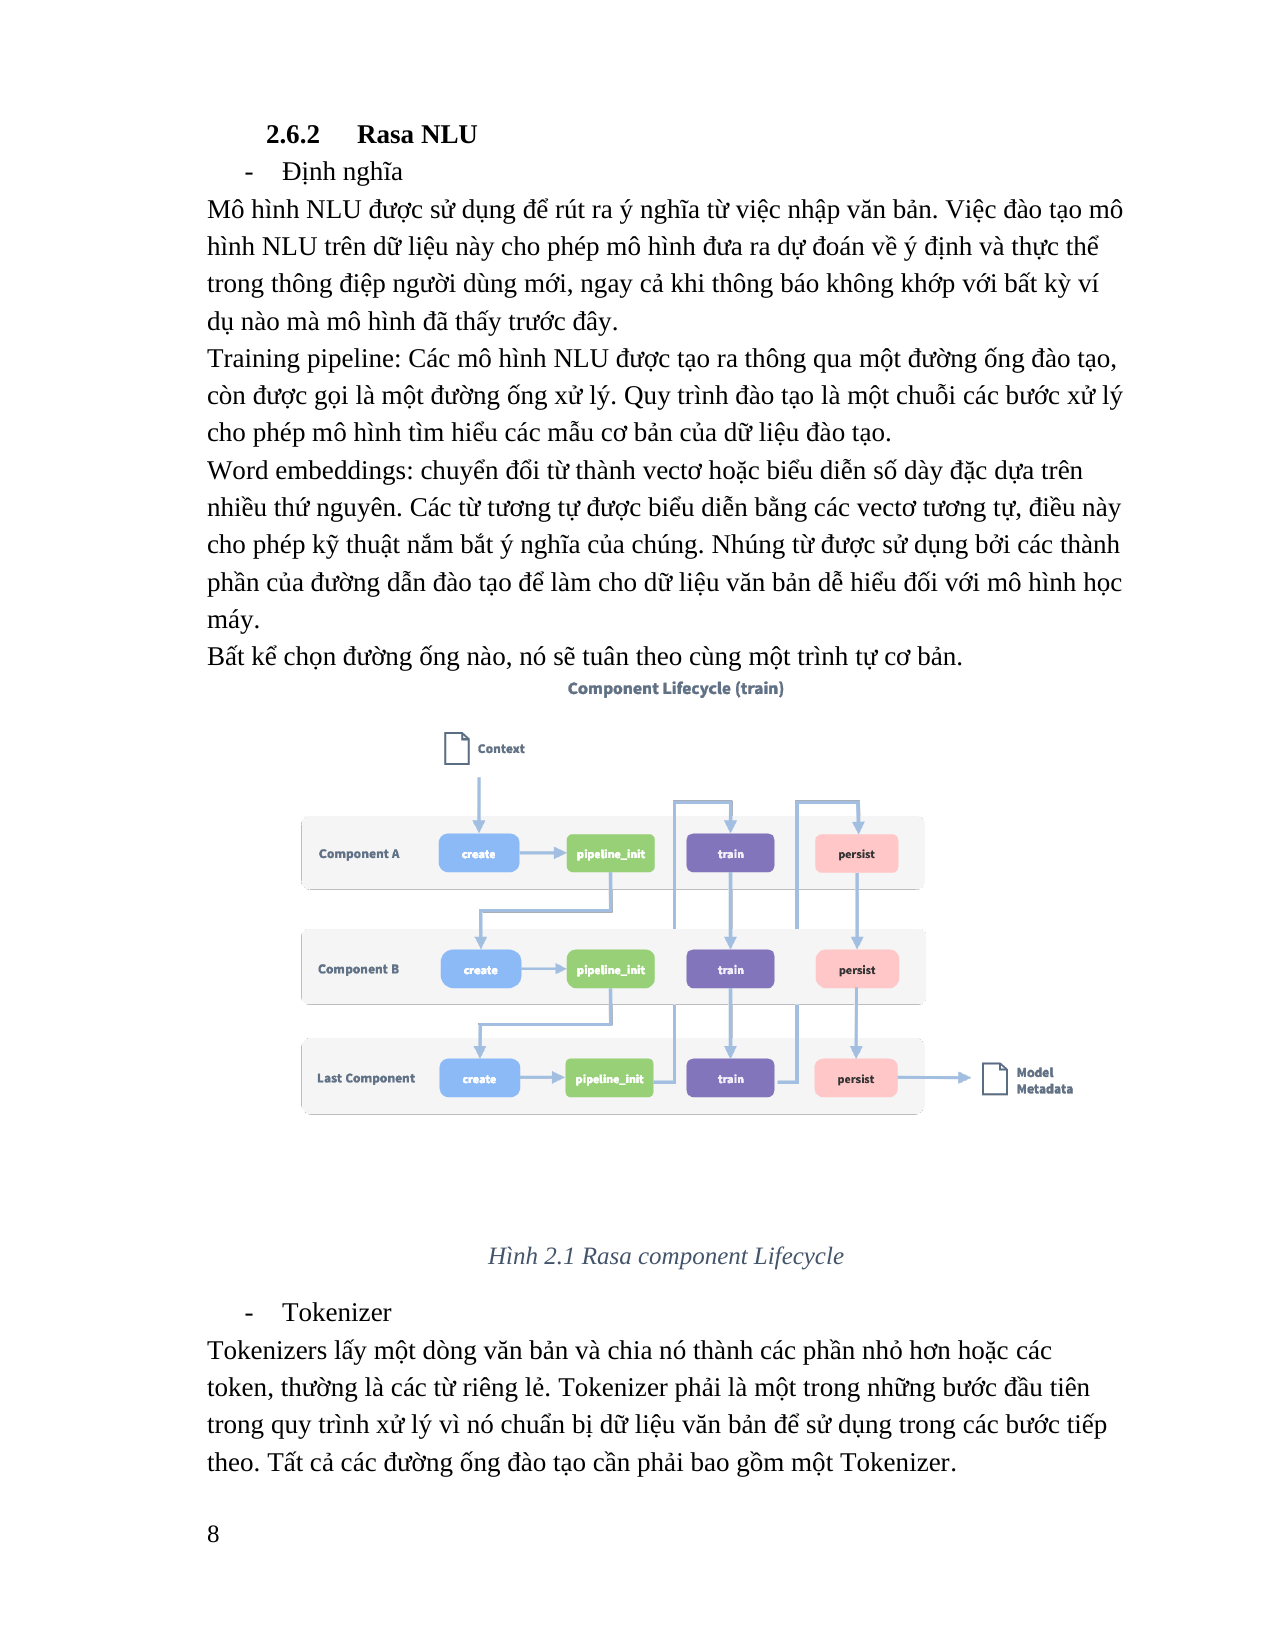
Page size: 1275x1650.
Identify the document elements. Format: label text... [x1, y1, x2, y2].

text Bất kể chọn đường ống nào, nó sẽ tuân theo cùng một trình tự cơ bản. [207, 640, 1127, 671]
subtitle Rasa NLU [266, 118, 1127, 149]
text Mô hình NLU được sử dụng để rút ra ý nghĩa từ việc nhập văn bản. Việc đào tạo mô hình NLU trên dữ liệu này cho phép mô hình đưa ra dự đoán về ý định và thực thể trong thông điệp người dùng mới, ngay cả khi thông báo không khớp với bất kỳ ví dụ nào mà mô hình đã thấy trước đây. [207, 193, 1127, 336]
text Training pipeline: Các mô hình NLU được tạo ra thông qua một đường ống đào tạo, còn được gọi là một đường ống xử lý. Quy trình đào tạo là một chuỗi các bước xử lý cho phép mô hình tìm hiểu các mẫu cơ bản của dữ liệu đào tạo. [207, 342, 1127, 448]
picture [260, 677, 1074, 1236]
text Word embeddings: chuyển đổi từ thành vectơ hoặc biểu diễn số dày đặc dựa trên nhiều thứ nguyên. Các từ tương tự được biểu diễn bằng các vectơ tương tự, điều này cho phép kỹ thuật nắm bắt ý nghĩa của chúng. Nhúng từ được sử dụng bởi các thành phần của đường dẫn đào tạo để làm cho dữ liệu văn bản dễ hiểu đối với mô hình học máy. [207, 454, 1127, 634]
text Hình 2.1 Rasa component Lifecycle [207, 1241, 1127, 1270]
list Tokenizer [244, 1297, 1127, 1328]
list Định nghĩa [244, 155, 1127, 187]
text Tokenizers lấy một dòng văn bản và chia nó thành các phần nhỏ hơn hoặc các token, thường là các từ riêng lẻ. Tokenizer phải là một trong những bước đầu tiên trong quy trình xử lý vì nó chuẩn bị dữ liệu văn bản để sử dụng trong các bước tiếp theo. Tất cả các đường ống đào tạo cần phải bao gồm một Tokenizer. [207, 1334, 1127, 1477]
